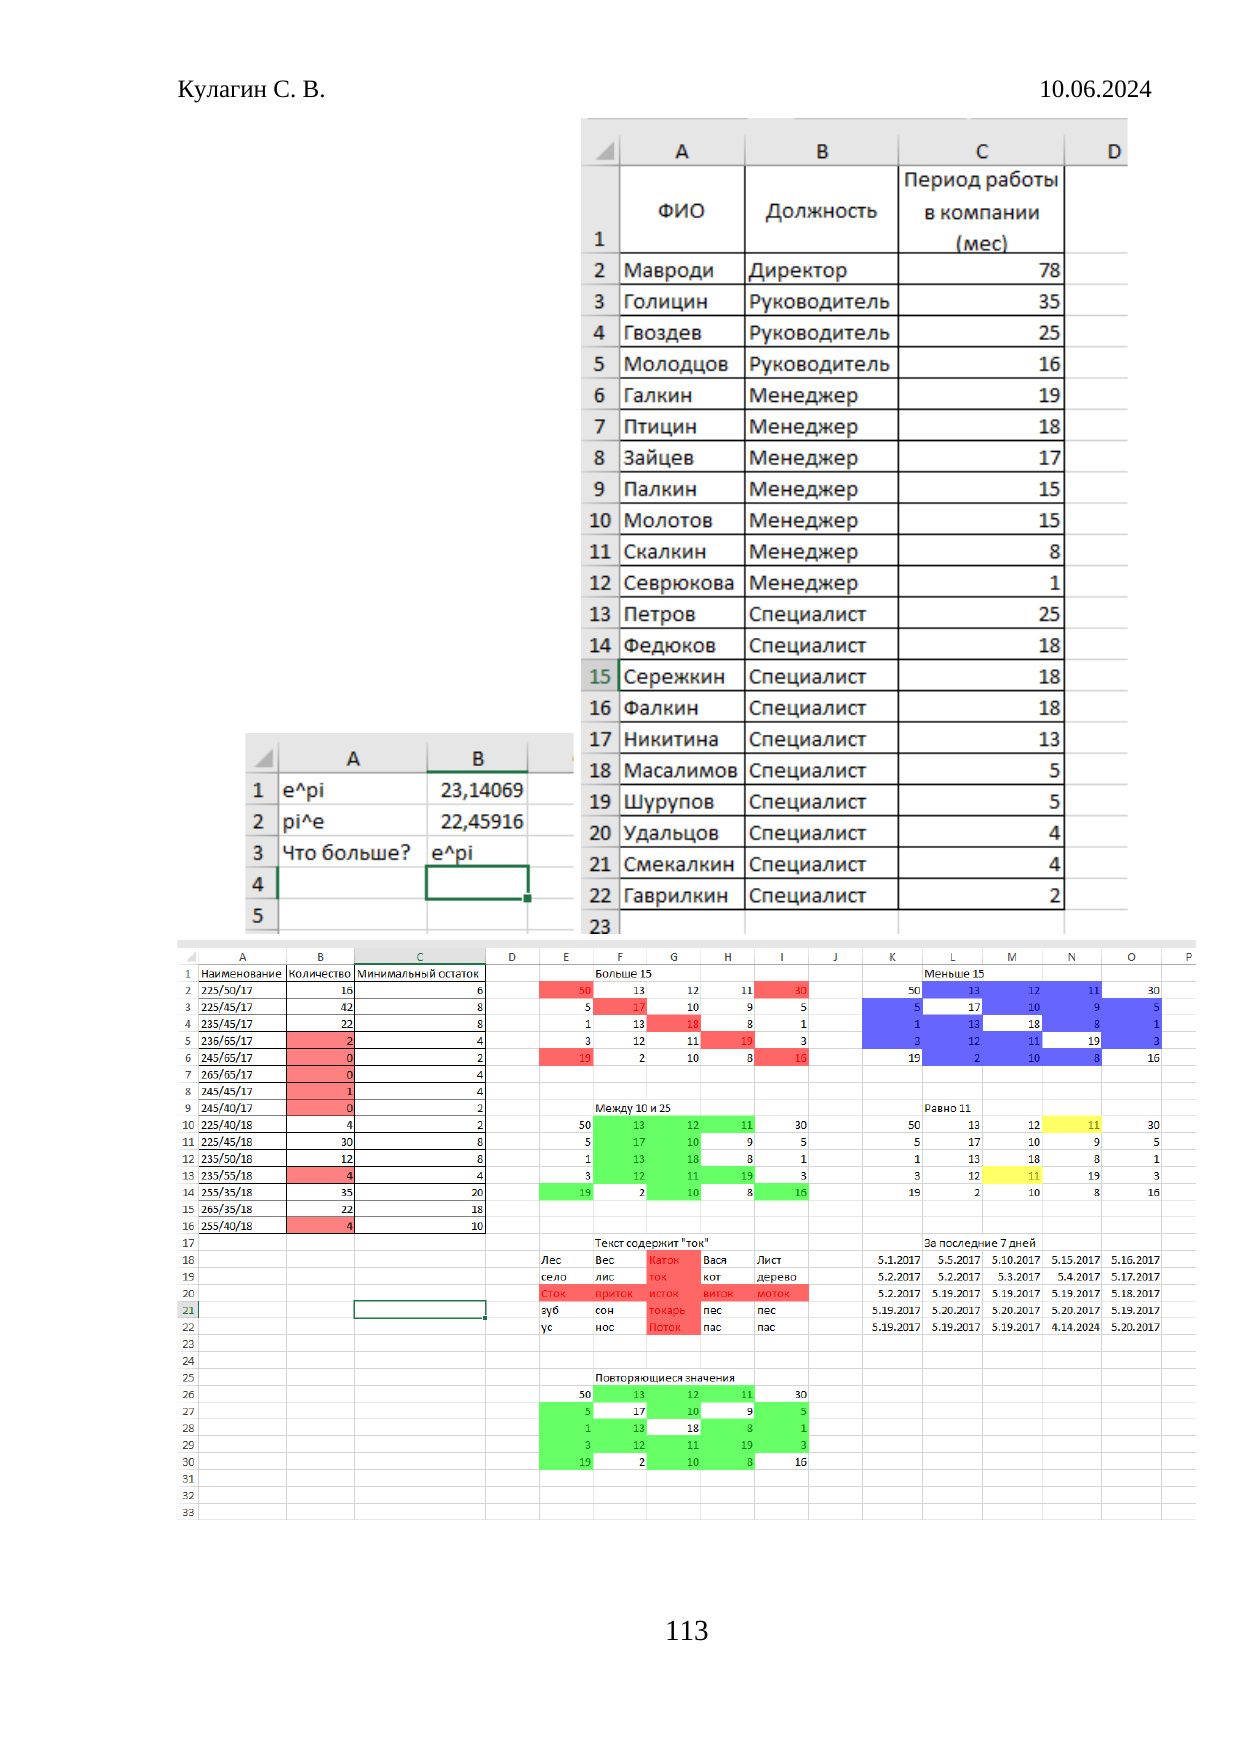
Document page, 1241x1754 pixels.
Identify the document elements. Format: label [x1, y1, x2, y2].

picture [245, 733, 574, 934]
picture [177, 940, 1197, 1520]
picture [580, 118, 1128, 934]
